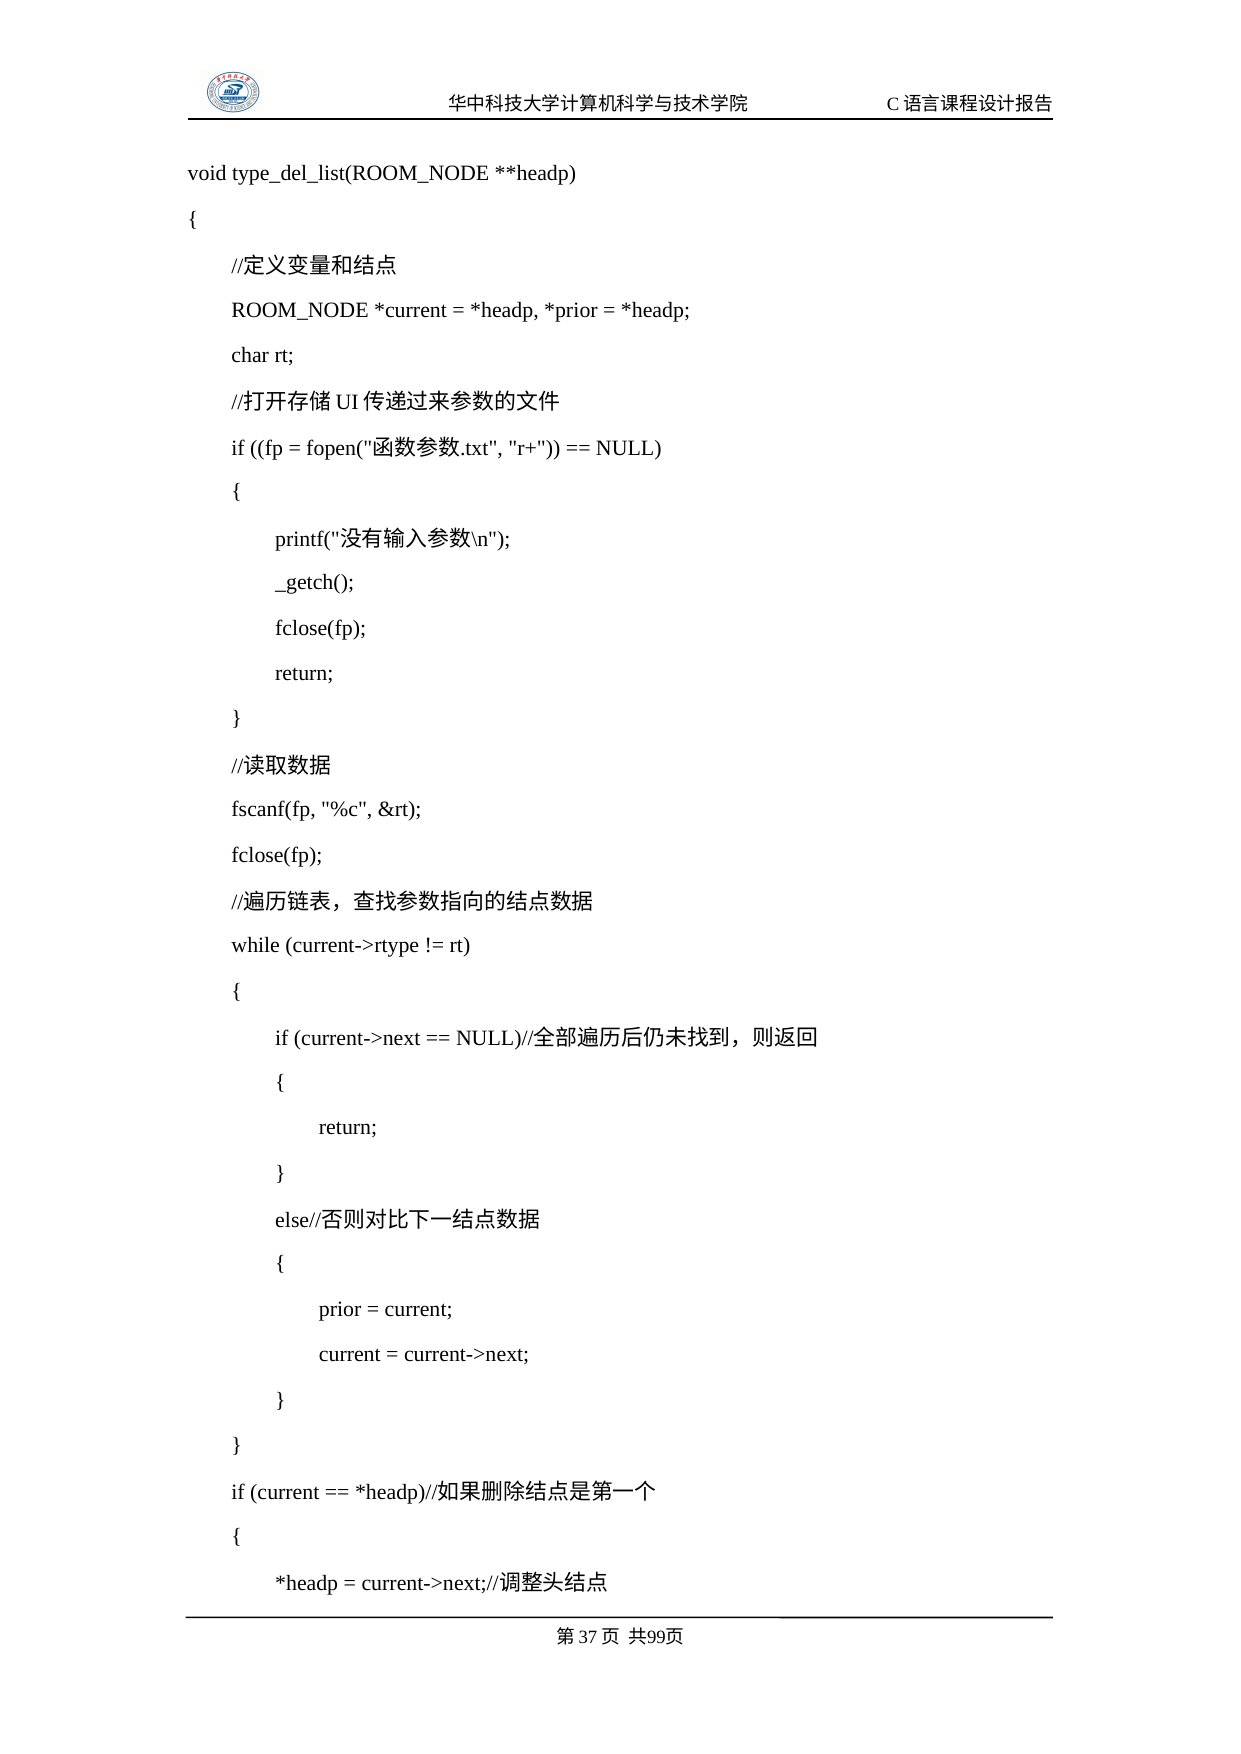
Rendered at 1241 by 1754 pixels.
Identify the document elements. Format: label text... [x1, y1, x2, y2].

text if (current->next == NULL)//全部遍历后仍未找到，则返回 [187, 1013, 1053, 1059]
text printf("没有输入参数\n"); [187, 514, 1053, 559]
text { [187, 468, 1053, 514]
text { [187, 1059, 1053, 1104]
text //打开存储UI传递过来参数的文件 [187, 377, 1053, 423]
text char rt; [187, 332, 1053, 377]
text //定义变量和结点 [187, 241, 1053, 287]
text ROOM_NODE *current = *headp, *prior = *headp; [187, 287, 1053, 332]
text fscanf(fp, "%c", &rt); [187, 786, 1053, 832]
text return; [187, 1104, 1053, 1149]
text } [187, 695, 1053, 741]
text _getch(); [187, 559, 1053, 604]
text current = current->next; [187, 1331, 1053, 1377]
text { [187, 196, 1053, 241]
text } [187, 1422, 1053, 1467]
text { [187, 1513, 1053, 1558]
text //读取数据 [187, 741, 1053, 786]
text fclose(fp); [187, 832, 1053, 877]
text { [187, 968, 1053, 1013]
text if (current == *headp)//如果删除结点是第一个 [187, 1467, 1053, 1513]
text } [187, 1377, 1053, 1422]
text } [187, 1149, 1053, 1195]
text while (current->rtype != rt) [187, 922, 1053, 968]
text if ((fp = fopen("函数参数.txt", "r+")) == NULL) [187, 423, 1053, 468]
text *headp = current->next;//调整头结点 [187, 1558, 1053, 1604]
picture [200, 70, 264, 113]
text //遍历链表，查找参数指向的结点数据 [187, 877, 1053, 922]
text return; [187, 650, 1053, 695]
text { [187, 1240, 1053, 1286]
text prior = current; [187, 1286, 1053, 1331]
text void type_del_list(ROOM_NODE **headp) [187, 150, 1053, 196]
text else//否则对比下一结点数据 [187, 1195, 1053, 1240]
text fclose(fp); [187, 604, 1053, 650]
